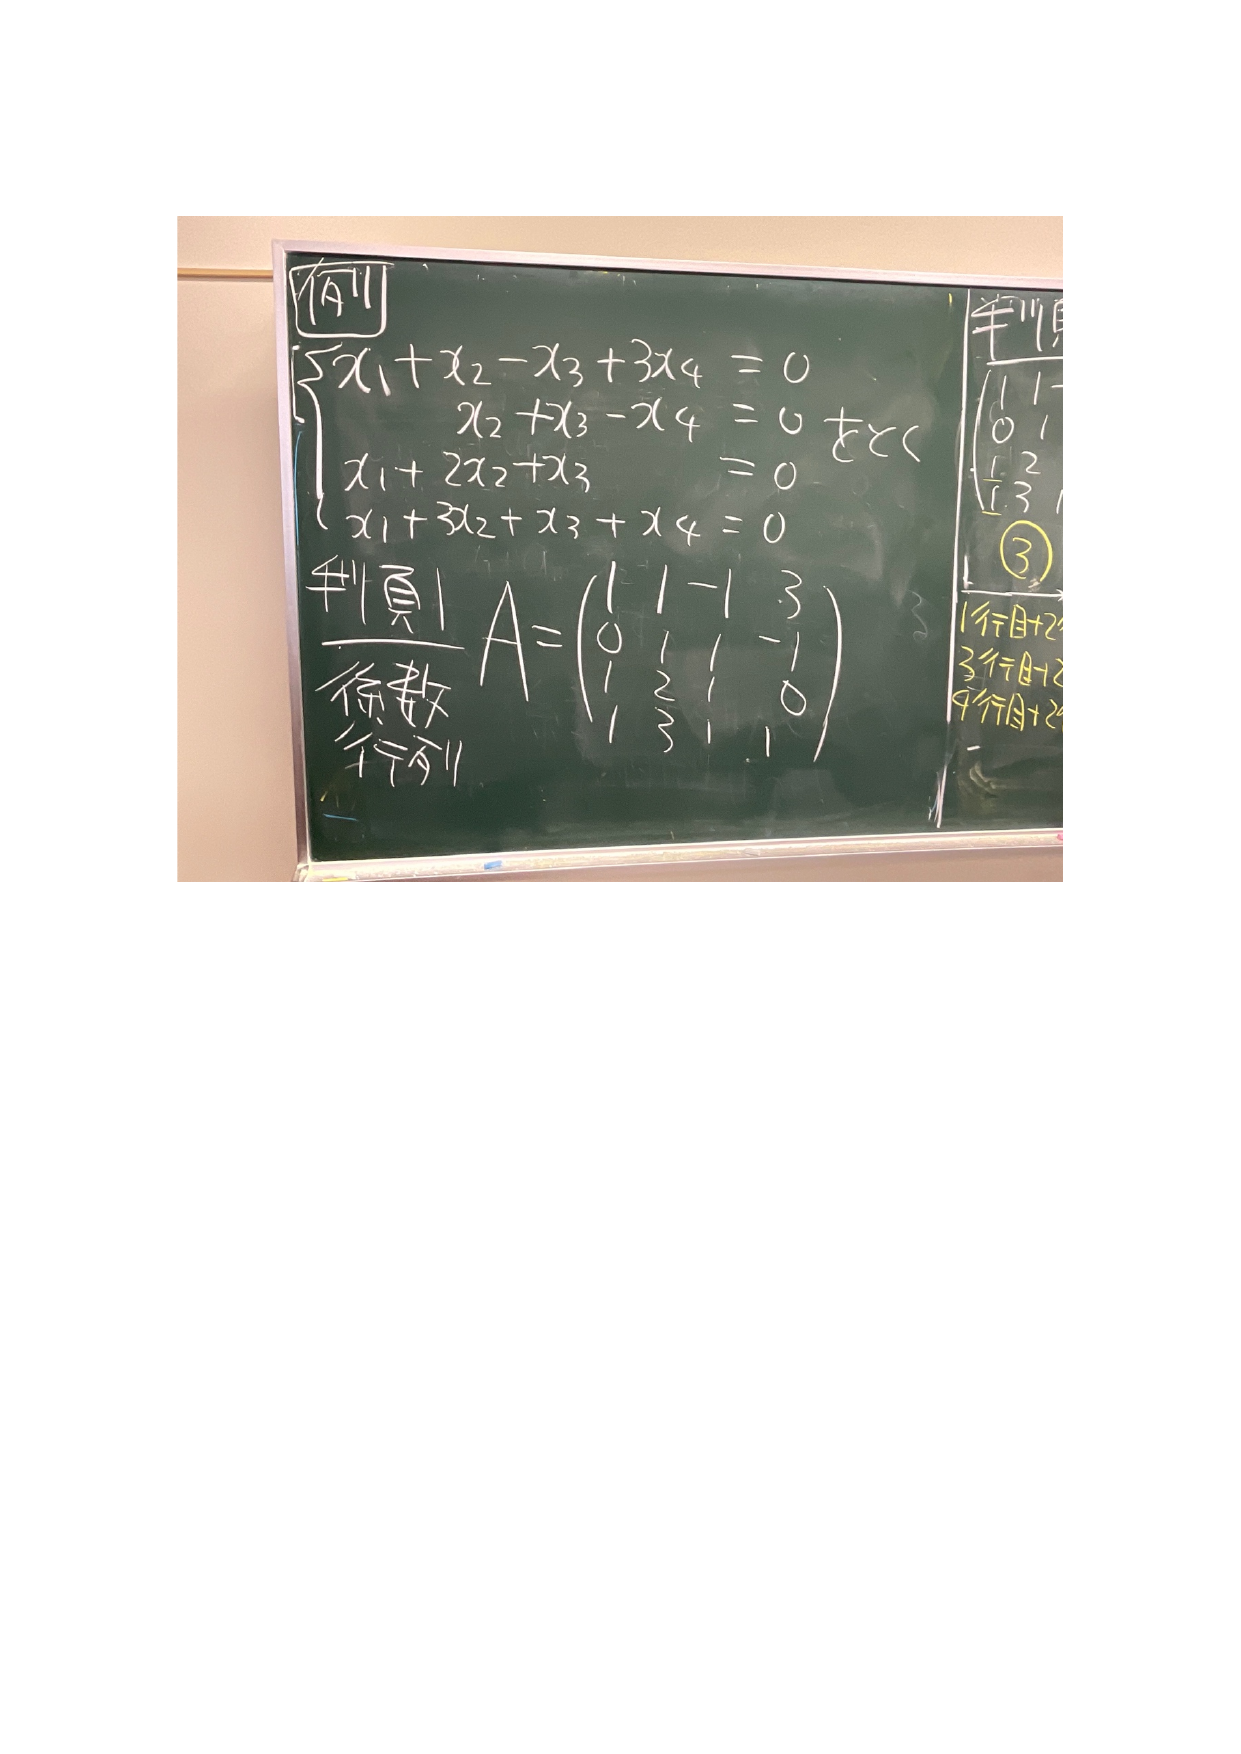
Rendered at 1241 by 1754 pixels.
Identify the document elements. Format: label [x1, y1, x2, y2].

picture [177, 216, 1063, 882]
